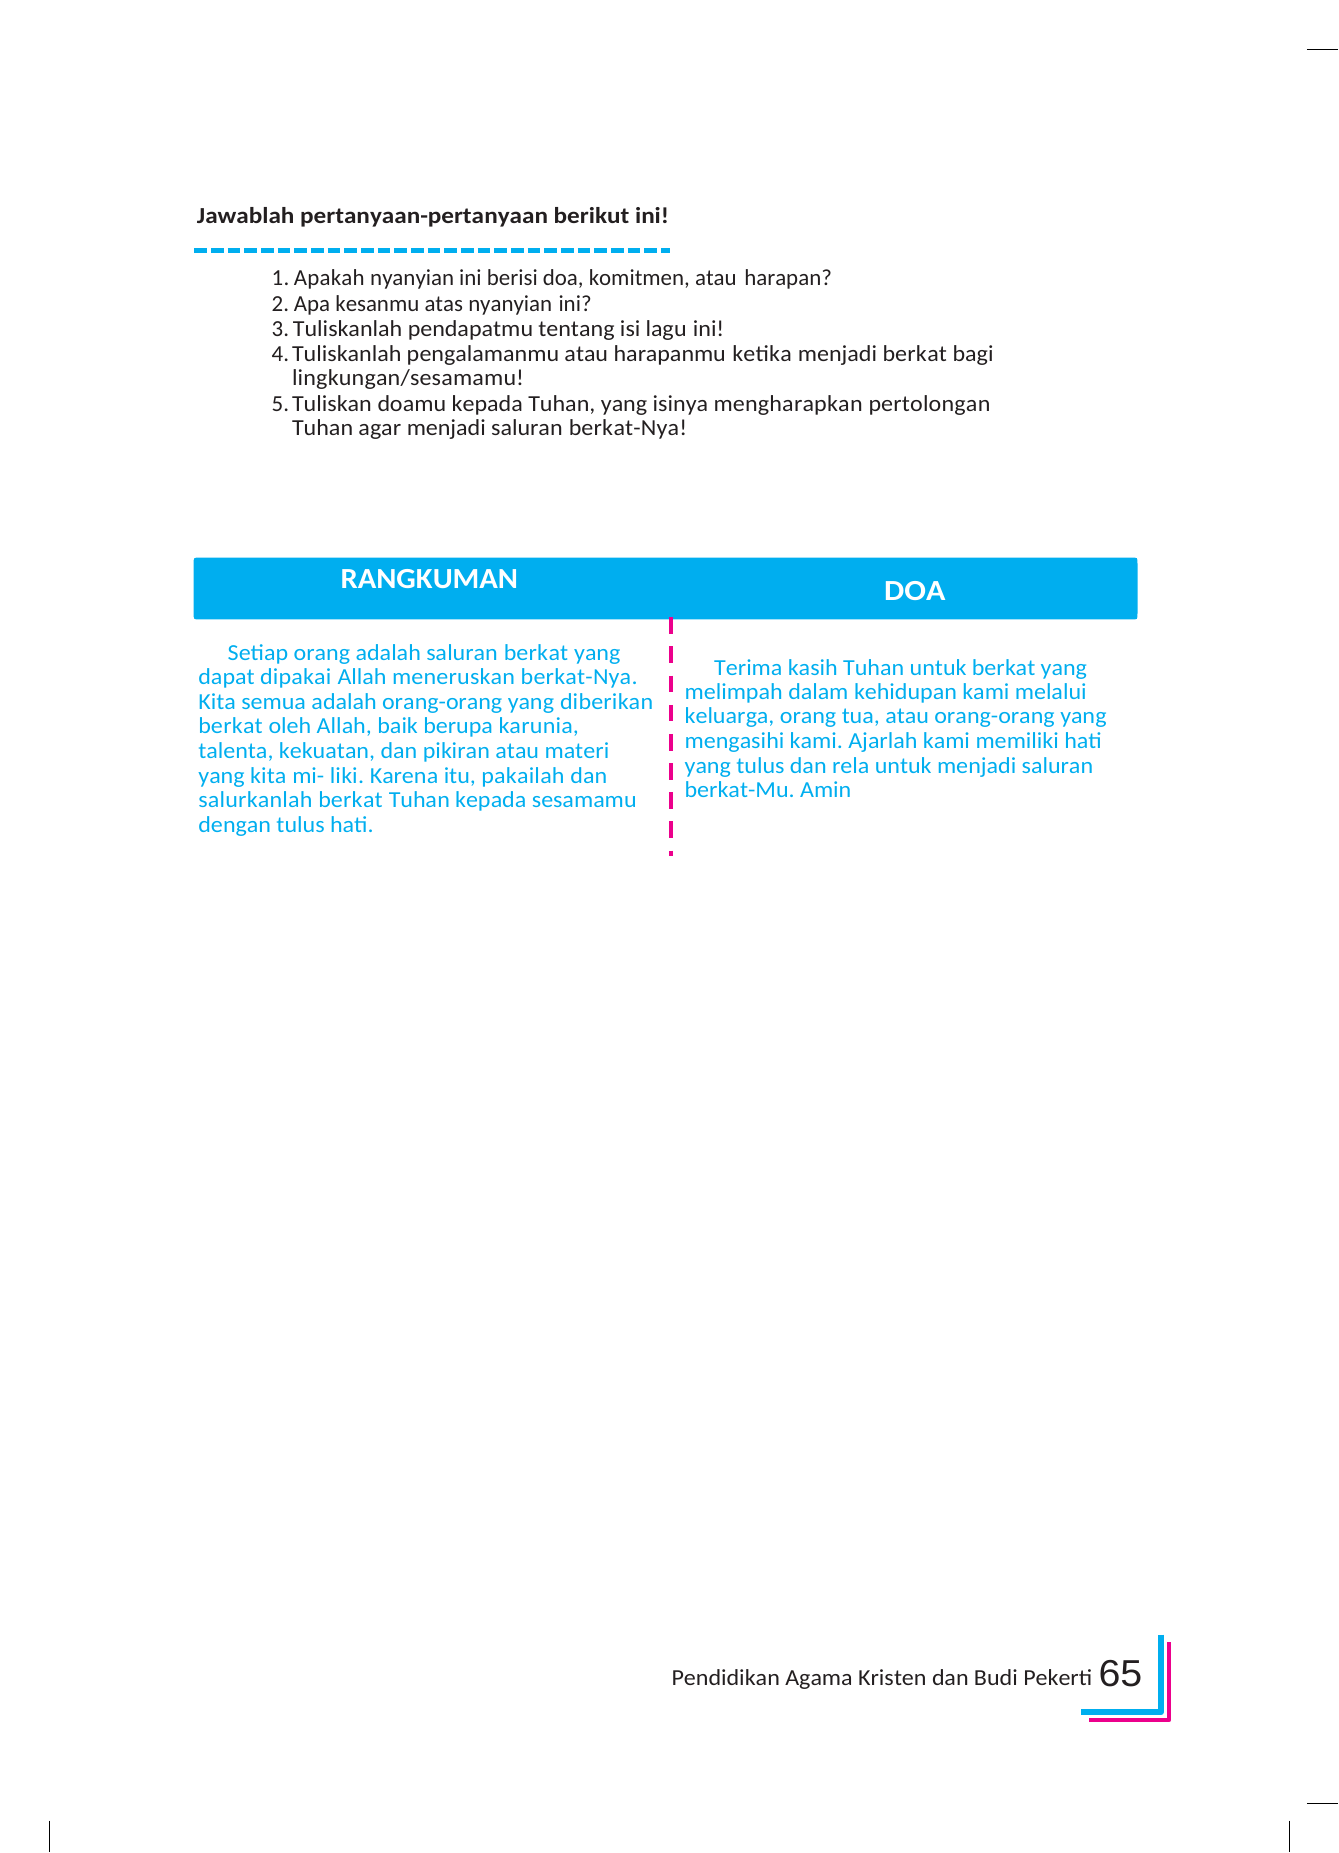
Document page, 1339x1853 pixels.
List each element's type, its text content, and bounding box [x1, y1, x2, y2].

list Tuliskanlah pendapatmu tentang isi lagu ini! [271, 316, 1286, 341]
text Terima kasih Tuhan untuk berkat yang melimpah dalam kehidupan kami melalui keluarga, orang tua, atau orang-orang yang mengasihi kami. Ajarlah kami memiliki hati yang tulus dan rela untuk menjadi saluran berkat-Mu. Amin [684, 656, 1109, 803]
subtitle Jawablah pertanyaan-pertanyaan berikut ini! [197, 201, 1286, 229]
text Pendidikan Agama Kristen dan Budi Pekerti 65 [671, 1650, 1286, 1694]
list Apa kesanmu atas nyanyian ini? [271, 291, 1286, 316]
list Apakah nyanyian ini berisi doa, komitmen, atau harapan? [271, 264, 1286, 291]
list Tuliskanlah pengalamanmu atau harapanmu ketika menjadi berkat bagi lingkungan/sesamamu! [271, 342, 994, 391]
subtitle RANGKUMAN [340, 561, 656, 596]
text DOA [882, 572, 947, 608]
list Tuliskan doamu kepada Tuhan, yang isinya mengharapkan pertolongan Tuhan agar menjadi saluran berkat-Nya! [271, 391, 1054, 441]
text Setiap orang adalah saluran berkat yang dapat dipakai Allah meneruskan berkat-Nya. Kita semua adalah orang-orang yang diberikan berkat oleh Allah, baik berupa karunia, talenta, kekuatan, dan pikiran atau materi yang kita mi- liki. Karena itu, pakailah dan salurkanlah berkat Tuhan kepada sesamamu dengan tulus hati. [198, 641, 657, 838]
